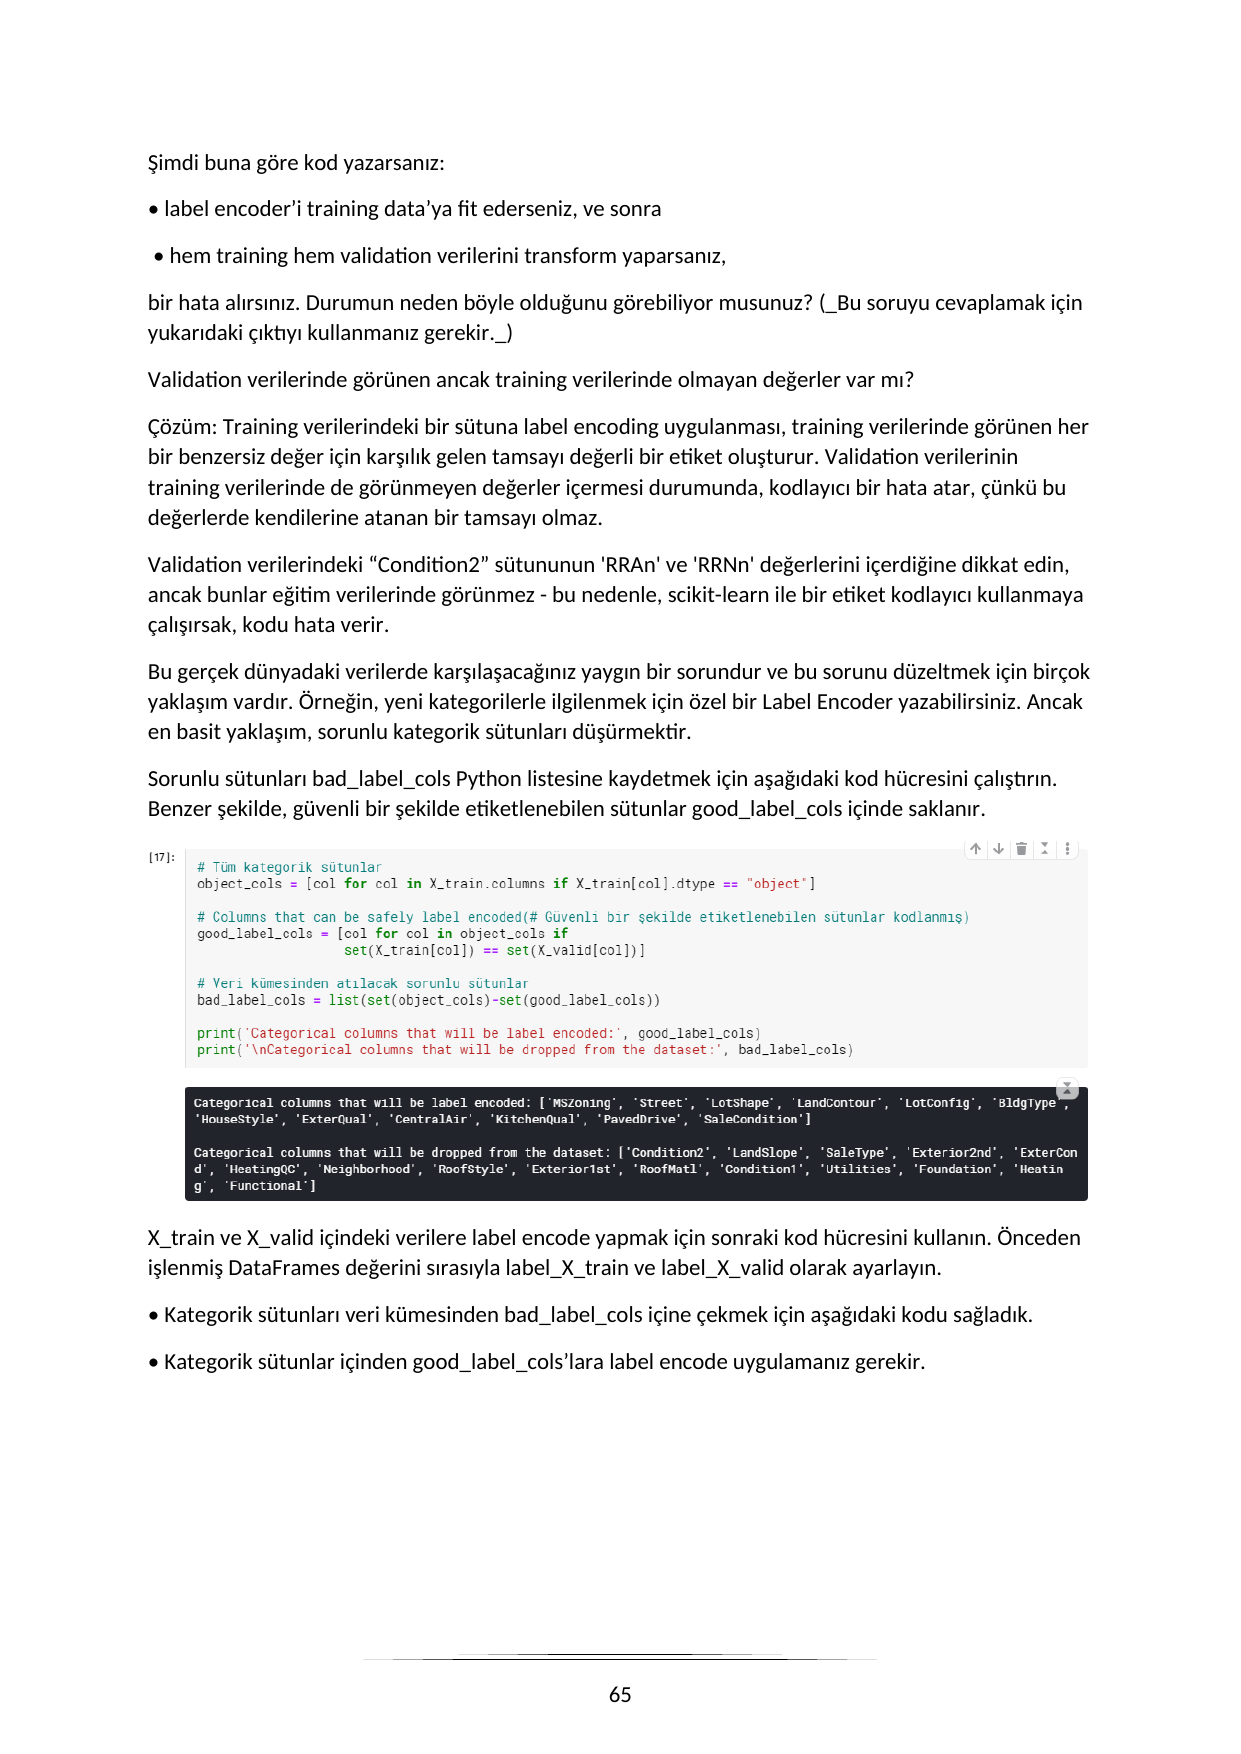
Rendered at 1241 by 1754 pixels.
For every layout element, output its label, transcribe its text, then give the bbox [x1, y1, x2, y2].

text • hem training hem validation verilerini transform yaparsanız, [148, 241, 1093, 269]
text Sorunlu sütunları bad_label_cols Python listesine kaydetmek için aşağıdaki kod hücresini çalıştırın. Benzer şekilde, güvenli bir şekilde etiketlenebilen sütunlar good_label_cols içinde saklanır. [148, 764, 1093, 822]
text X_train ve X_valid içindeki verilere label encode yapmak için sonraki kod hücresini kullanın. Önceden işlenmiş DataFrames değerini sırasıyla label_X_train ve label_X_valid olarak ayarlayın. [148, 1223, 1093, 1282]
text Çözüm: Training verilerindeki bir sütuna label encoding uygulanması, training verilerinde görünen her bir benzersiz değer için karşılık gelen tamsayı değerli bir etiket oluşturur. Validation verilerinin training verilerinde de görünmeyen değerler içermesi durumunda, kodlayıcı bir hata atar, çünkü bu değerlerde kendilerine atanan bir tamsayı olmaz. [148, 412, 1093, 531]
text • label encoder’i training data’ya fit ederseniz, ve sonra [148, 194, 1093, 222]
text Şimdi buna göre kod yazarsanız: [148, 148, 1093, 176]
picture [147, 841, 1093, 1205]
text Bu gerçek dünyadaki verilerde karşılaşacağınız yaygın bir sorundur ve bu sorunu düzeltmek için birçok yaklaşım vardır. Örneğin, yeni kategorilerle ilgilenmek için özel bir Label Encoder yazabilirsiniz. Ancak en basit yaklaşım, sorunlu kategorik sütunları düşürmektir. [148, 657, 1093, 745]
text • Kategorik sütunlar içinden good_label_cols’lara label encode uygulamanız gerekir. [148, 1347, 1093, 1375]
text Validation verilerindeki “Condition2” sütununun 'RRAn' ve 'RRNn' değerlerini içerdiğine dikkat edin, ancak bunlar eğitim verilerinde görünmez - bu nedenle, scikit-learn ile bir etiket kodlayıcı kullanmaya çalışırsak, kodu hata verir. [148, 550, 1093, 638]
text bir hata alırsınız. Durumun neden böyle olduğunu görebiliyor musunuz? (_Bu soruyu cevaplamak için yukarıdaki çıktıyı kullanmanız gerekir._) [148, 288, 1093, 346]
text • Kategorik sütunları veri kümesinden bad_label_cols içine çekmek için aşağıdaki kodu sağladık. [148, 1300, 1093, 1328]
text Validation verilerinde görünen ancak training verilerinde olmayan değerler var mı? [148, 365, 1093, 393]
